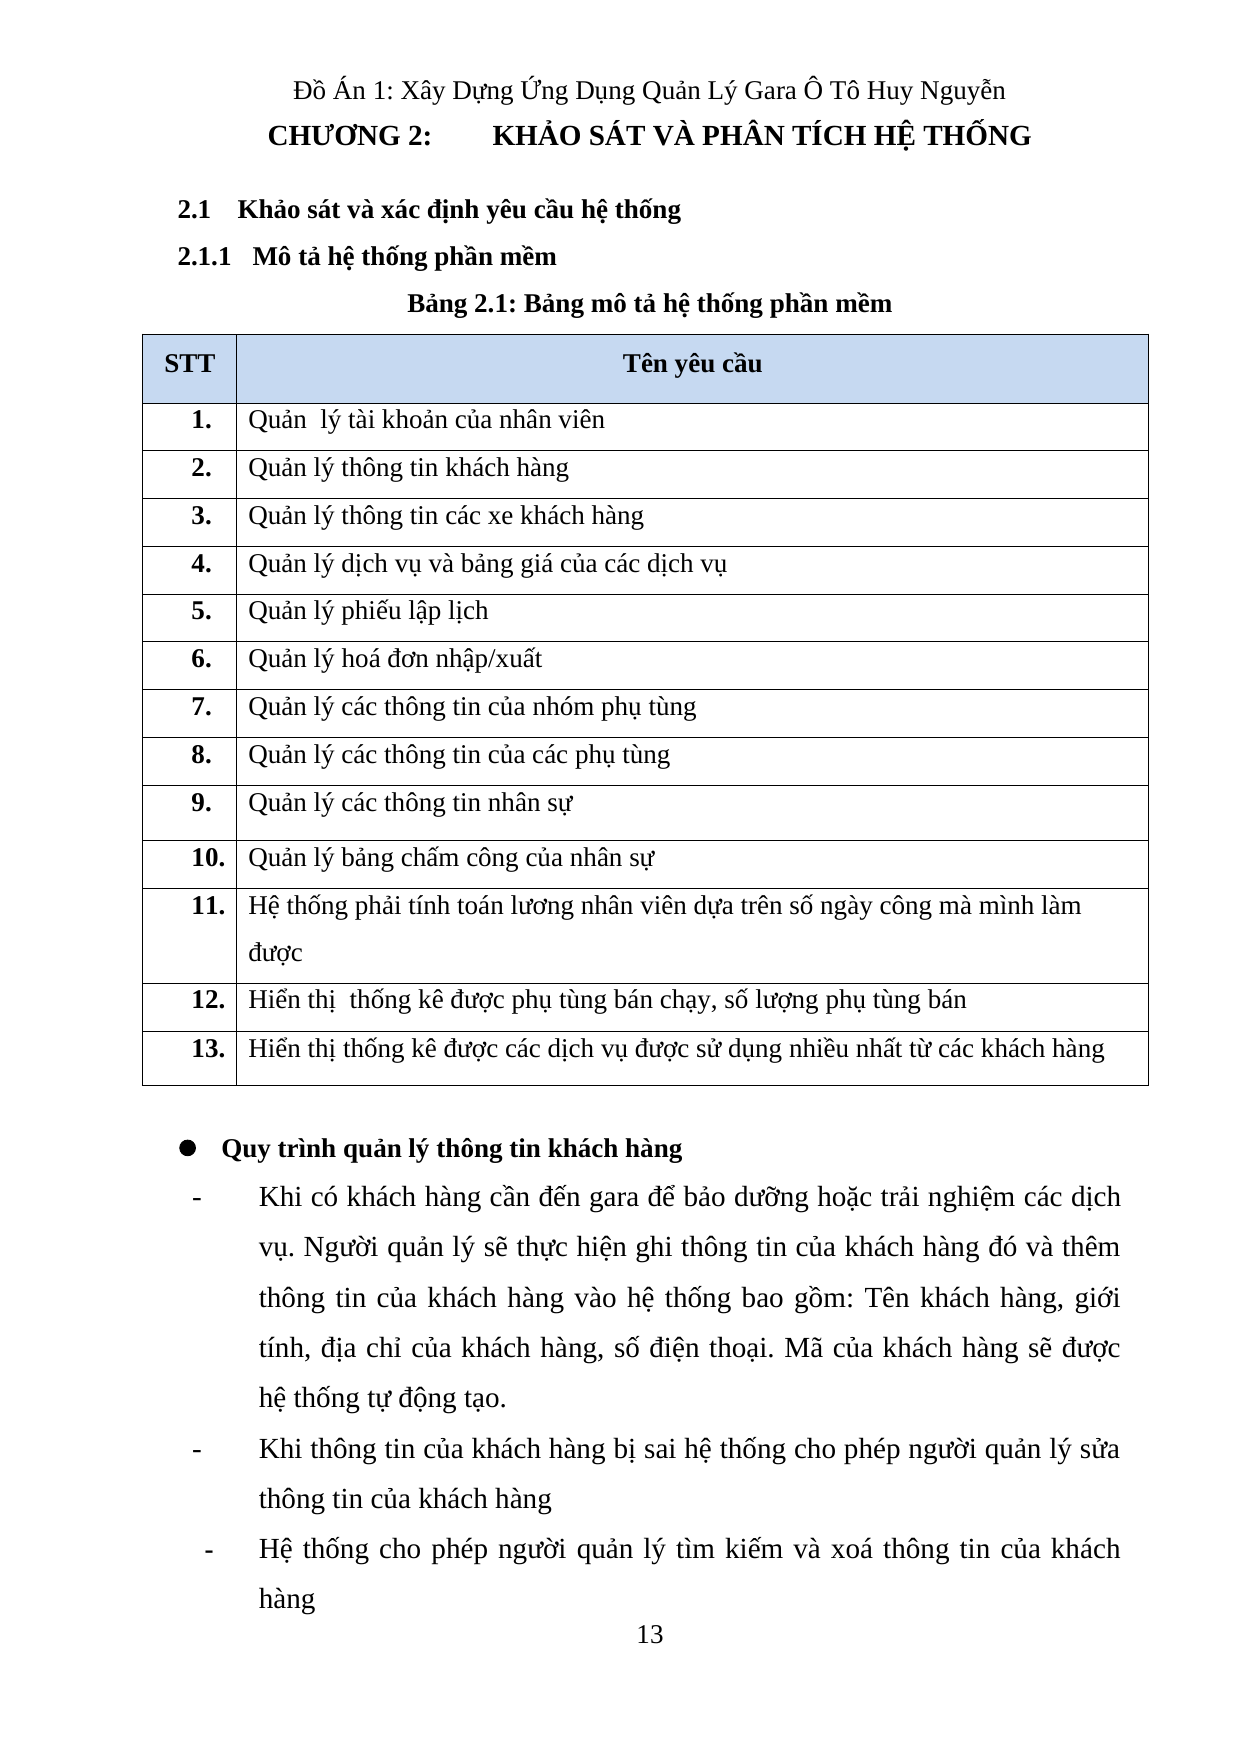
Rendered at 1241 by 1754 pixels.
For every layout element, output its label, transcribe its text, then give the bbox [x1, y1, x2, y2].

list Khi thông tin của khách hàng bị sai hệ thống cho phép người quản lý sửa thông tin của khách hàng [192, 1431, 1122, 1514]
table_cell Quản lý các thông tin của các phụ tùng [237, 738, 1148, 784]
text Bảng 2.1: Bảng mô tả hệ thống phần mềm [177, 287, 1122, 318]
table_cell Hiển thị thống kê được các dịch vụ được sử dụng nhiều nhất từ các khách hàng [237, 1032, 1148, 1084]
table_cell [143, 547, 236, 593]
table_cell [143, 595, 236, 641]
list Quy trình quản lý thông tin khách hàng [177, 1132, 1122, 1163]
table_cell [143, 499, 236, 546]
table_cell [143, 889, 236, 982]
table_cell [143, 1032, 236, 1084]
table_header Tên yêu cầu [237, 335, 1148, 403]
table_header STT [143, 335, 236, 403]
table_cell [143, 841, 236, 888]
table_cell [143, 984, 236, 1031]
table_cell Quản lý bảng chấm công của nhân sự [237, 841, 1148, 888]
table_cell Quản lý tài khoản của nhân viên [237, 404, 1148, 450]
subtitle KHẢO SÁT VÀ PHÂN TÍCH HỆ THỐNG [177, 118, 1122, 152]
table_cell Quản lý các thông tin nhân sự [237, 786, 1148, 840]
list Khi có khách hàng cần đến gara để bảo dưỡng hoặc trải nghiệm các dịch vụ. Người quản lý sẽ thực hiện ghi thông tin của khách hàng đó và thêm thông tin của khách hàng vào hệ thống bao gồm: Tên khách hàng, giới tính, địa chỉ của khách hàng, số điện thoại. Mã của khách hàng sẽ được hệ thống tự động tạo. [192, 1179, 1122, 1414]
table_cell [143, 404, 236, 450]
table_cell Quản lý dịch vụ và bảng giá của các dịch vụ [237, 547, 1148, 593]
subtitle Khảo sát và xác định yêu cầu hệ thống [177, 193, 1122, 224]
table_cell Quản lý thông tin các xe khách hàng [237, 499, 1148, 546]
table_cell Quản lý hoá đơn nhập/xuất [237, 642, 1148, 689]
table_cell [143, 642, 236, 689]
table_cell [143, 690, 236, 737]
list Hệ thống cho phép người quản lý tìm kiếm và xoá thông tin của khách hàng [204, 1531, 1122, 1615]
table_cell Quản lý các thông tin của nhóm phụ tùng [237, 690, 1148, 737]
table_cell Quản lý phiếu lập lịch [237, 595, 1148, 641]
subtitle Mô tả hệ thống phần mềm [177, 240, 1122, 271]
table_cell [143, 786, 236, 840]
table_cell [143, 738, 236, 784]
table_cell [143, 451, 236, 498]
table_cell Quản lý thông tin khách hàng [237, 451, 1148, 498]
table_cell Hệ thống phải tính toán lương nhân viên dựa trên số ngày công mà mình làm được [237, 889, 1148, 982]
table_cell Hiển thị thống kê được phụ tùng bán chạy, số lượng phụ tùng bán [237, 984, 1148, 1031]
